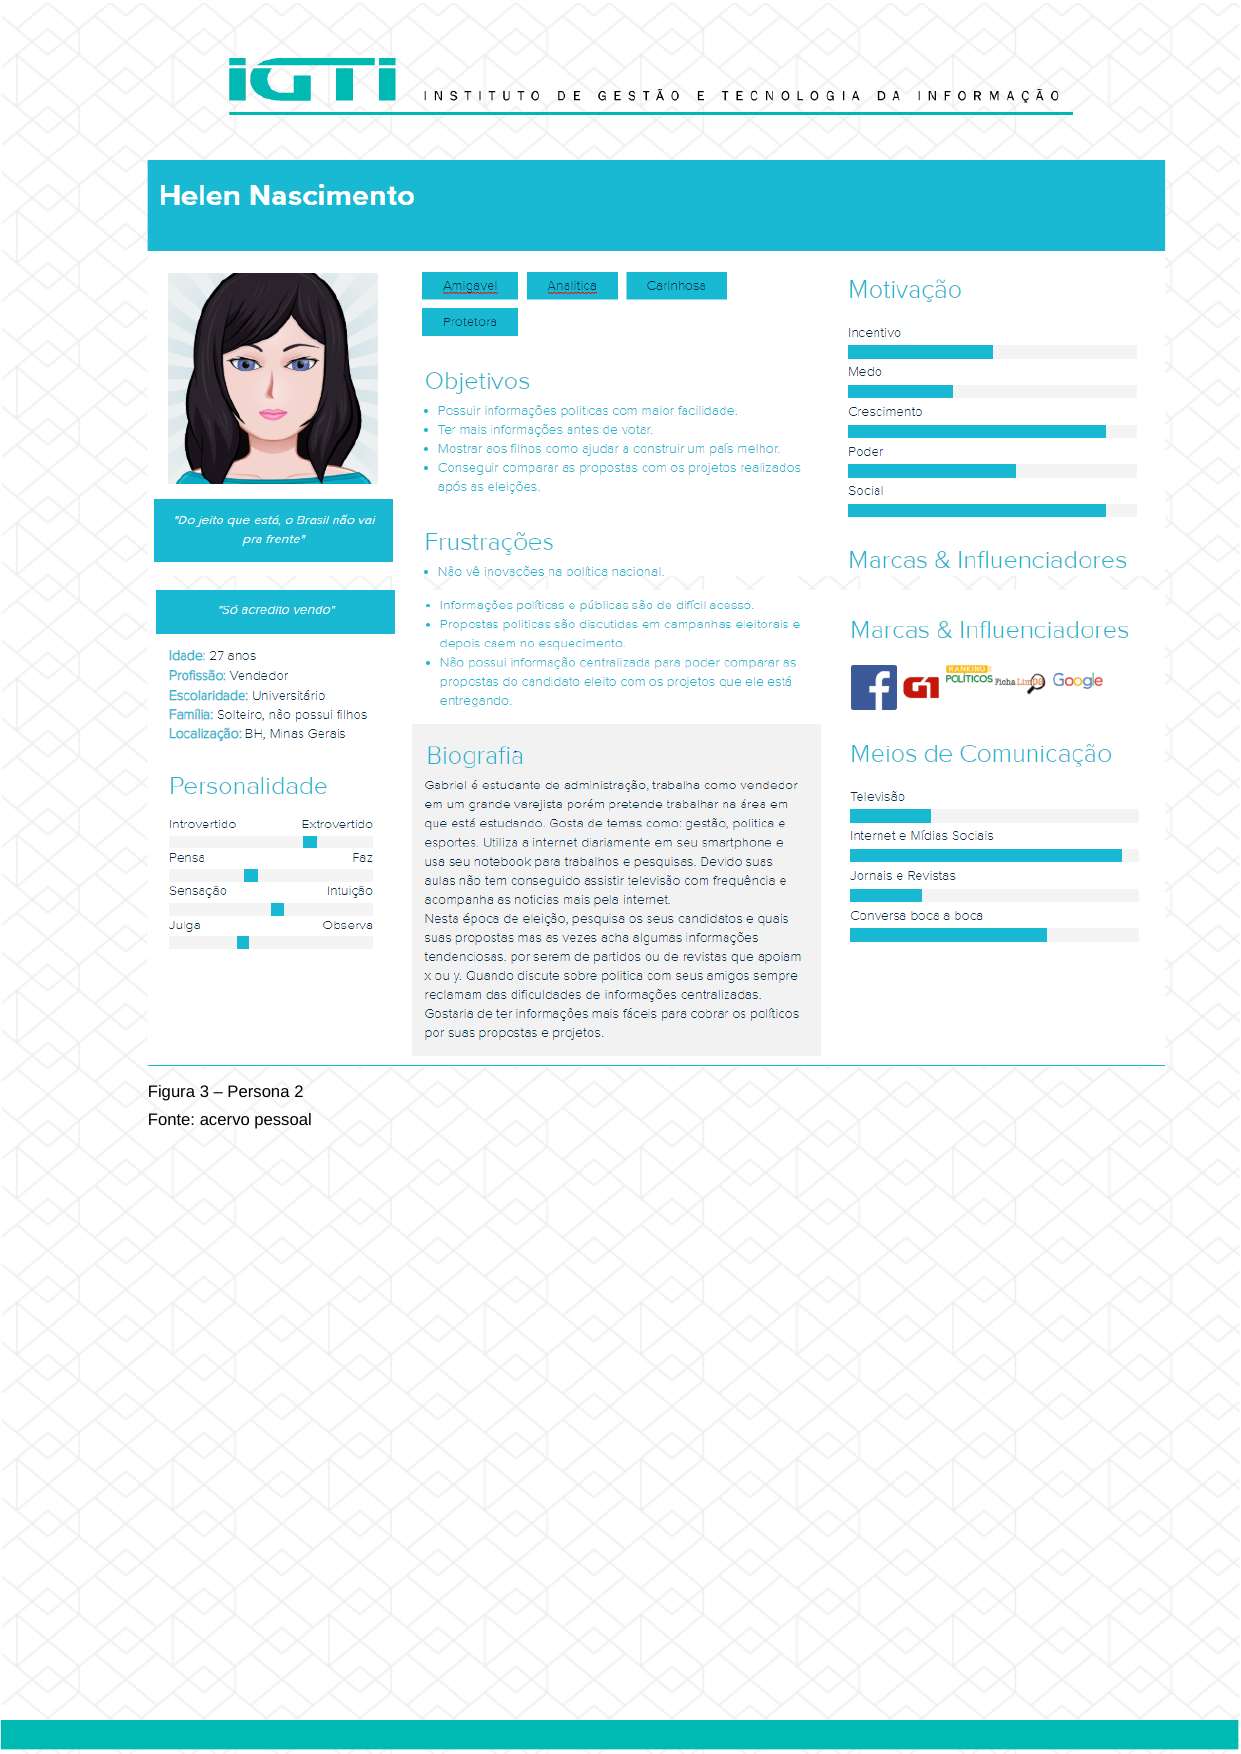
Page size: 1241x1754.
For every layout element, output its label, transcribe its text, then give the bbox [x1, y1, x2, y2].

text Fonte: acervo pessoal [148, 1110, 1152, 1129]
text Figura 3 – Persona 2 [148, 1081, 1152, 1101]
picture [1, 3, 1241, 1754]
